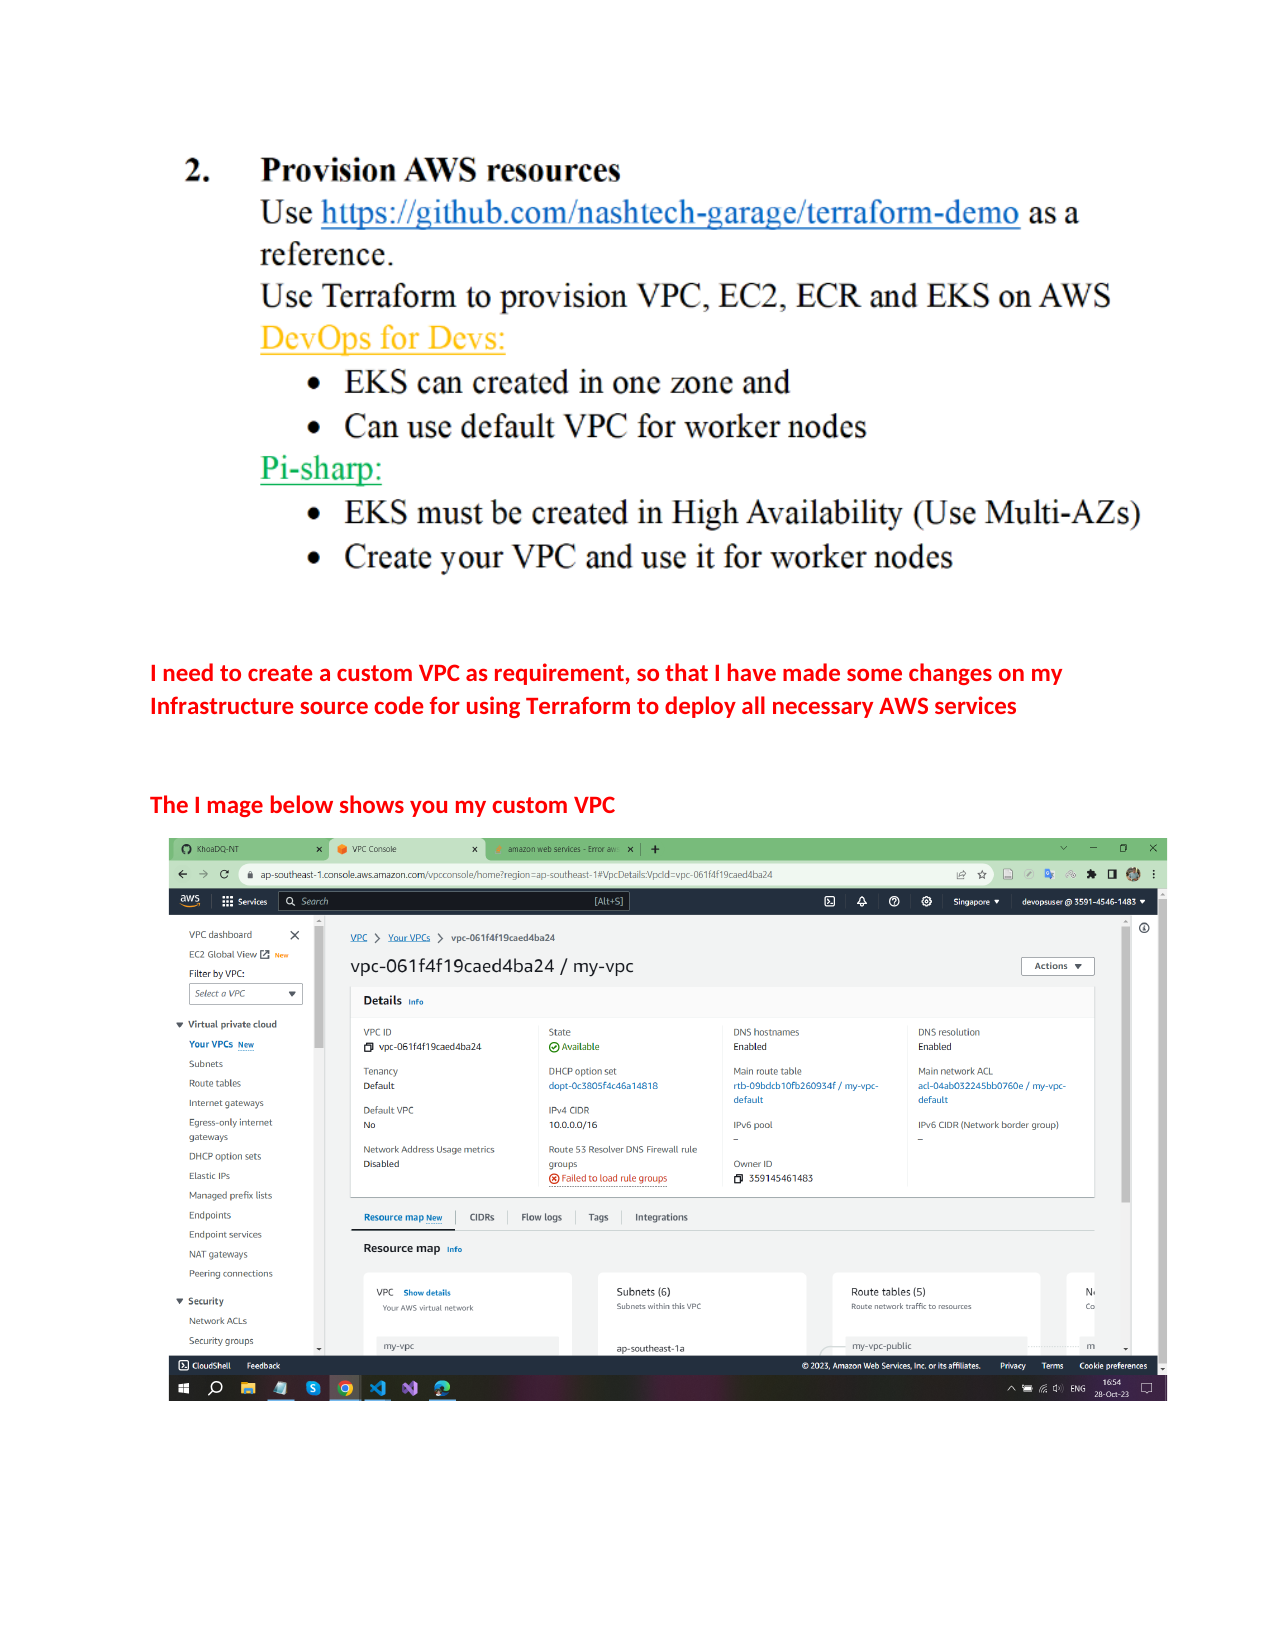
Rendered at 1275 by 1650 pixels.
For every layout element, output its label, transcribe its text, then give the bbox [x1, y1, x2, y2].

text The I mage below shows you my custom VPC [150, 789, 1125, 820]
text I need to create a custom VPC as requirement, so that I have made some changes on my Infrastructure source code for using Terraform to deploy all necessary AWS services [150, 657, 1125, 721]
